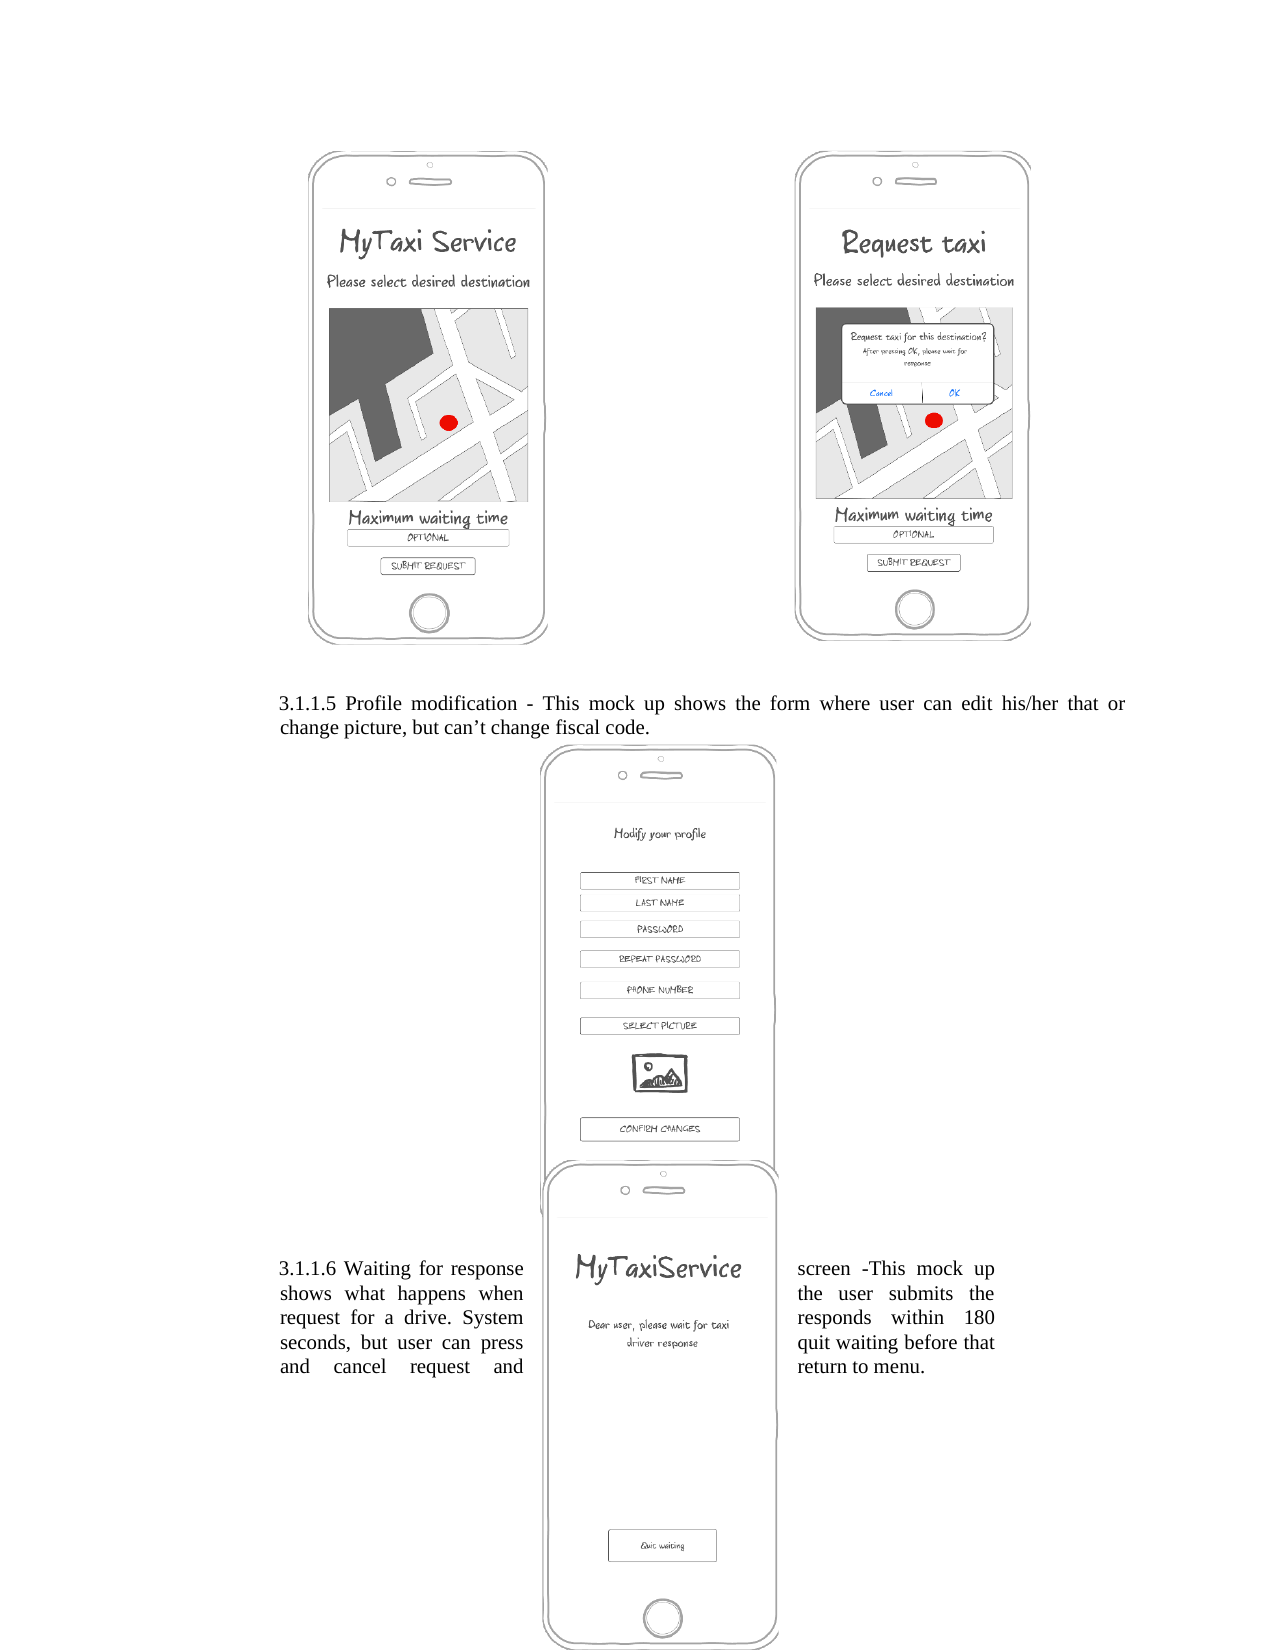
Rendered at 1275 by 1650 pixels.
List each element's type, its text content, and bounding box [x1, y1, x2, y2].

text 3.1.1.6 Waiting for response screen -This mock up shows what happens when the user submits the request for a drive. System responds within 180 seconds, but user can press quit waiting before that and cancel request and return to menu. [779, 1256, 995, 1378]
picture [538, 744, 779, 1648]
text 3.1.1.6 Waiting for response screen -This mock up shows what happens when the user submits the request for a drive. System responds within 180 seconds, but user can press quit waiting before that and cancel request and return to menu. [279, 1256, 541, 1378]
picture [793, 150, 1031, 639]
text 3.1.1.5 Profile modification - This mock up shows the form where user can edit his/her that or change picture, but can’t change fiscal code. [279, 691, 1127, 739]
picture [306, 151, 548, 641]
